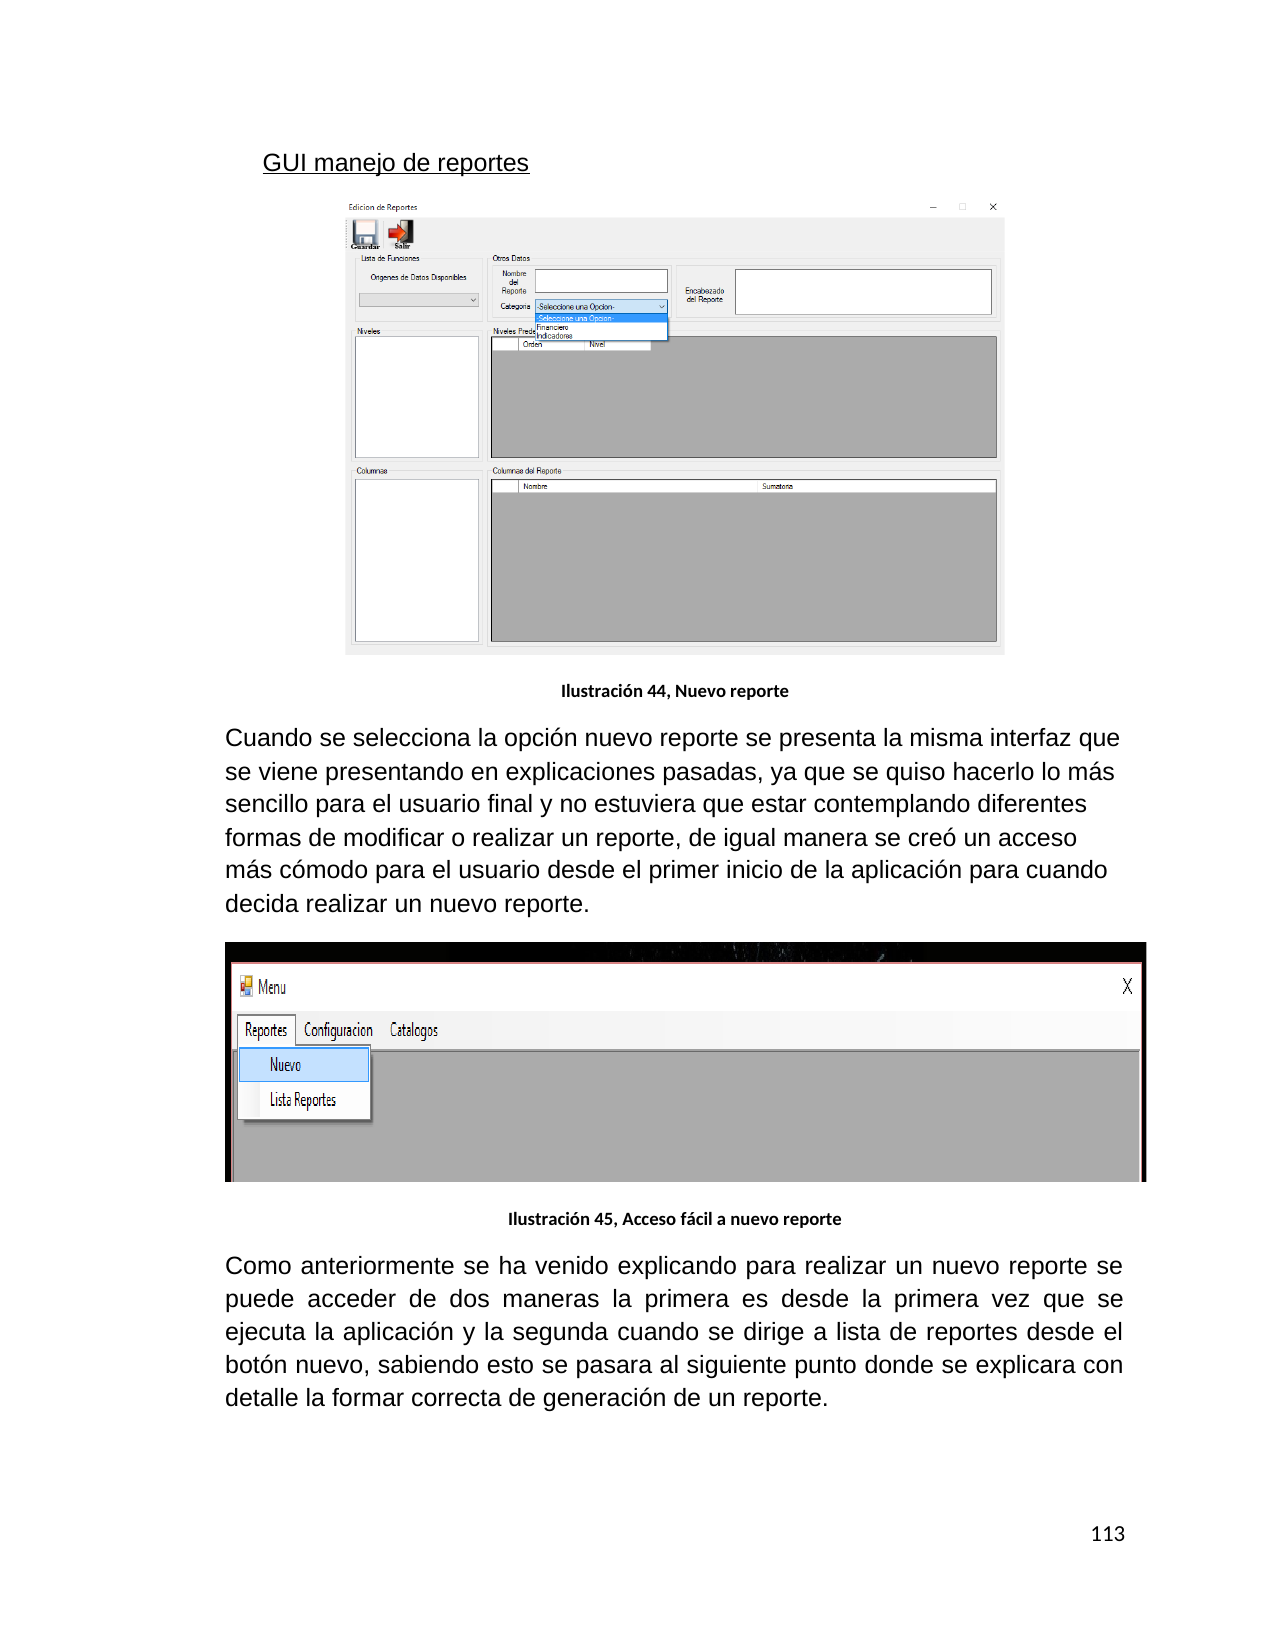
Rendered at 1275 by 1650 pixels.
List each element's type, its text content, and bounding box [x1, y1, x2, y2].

text Cuando se selecciona la opción nuevo reporte se presenta la misma interfaz que se viene presentando en explicaciones pasadas, ya que se quiso hacerlo lo más sencillo para el usuario final y no estuviera que estar contemplando diferentes formas de modificar o realizar un reporte, de igual manera se creó un acceso más cómodo para el usuario desde el primer inicio de la aplicación para cuando decida realizar un nuevo reporte. [225, 723, 1125, 917]
text Ilustración 44, Nuevo reporte [225, 680, 1125, 703]
picture [345, 201, 1005, 655]
text GUI manejo de reportes [262, 148, 1125, 176]
picture [225, 942, 1147, 1182]
text Como anteriormente se ha venido explicando para realizar un nuevo reporte se puede acceder de dos maneras la primera es desde la primera vez que se ejecuta la aplicación y la segunda cuando se dirige a lista de reportes desde el botón nuevo, sabiendo esto se pasara al siguiente punto donde se explicara con detalle la formar correcta de generación de un reporte. [225, 1251, 1125, 1412]
text Ilustración 45, Acceso fácil a nuevo reporte [225, 1207, 1125, 1230]
